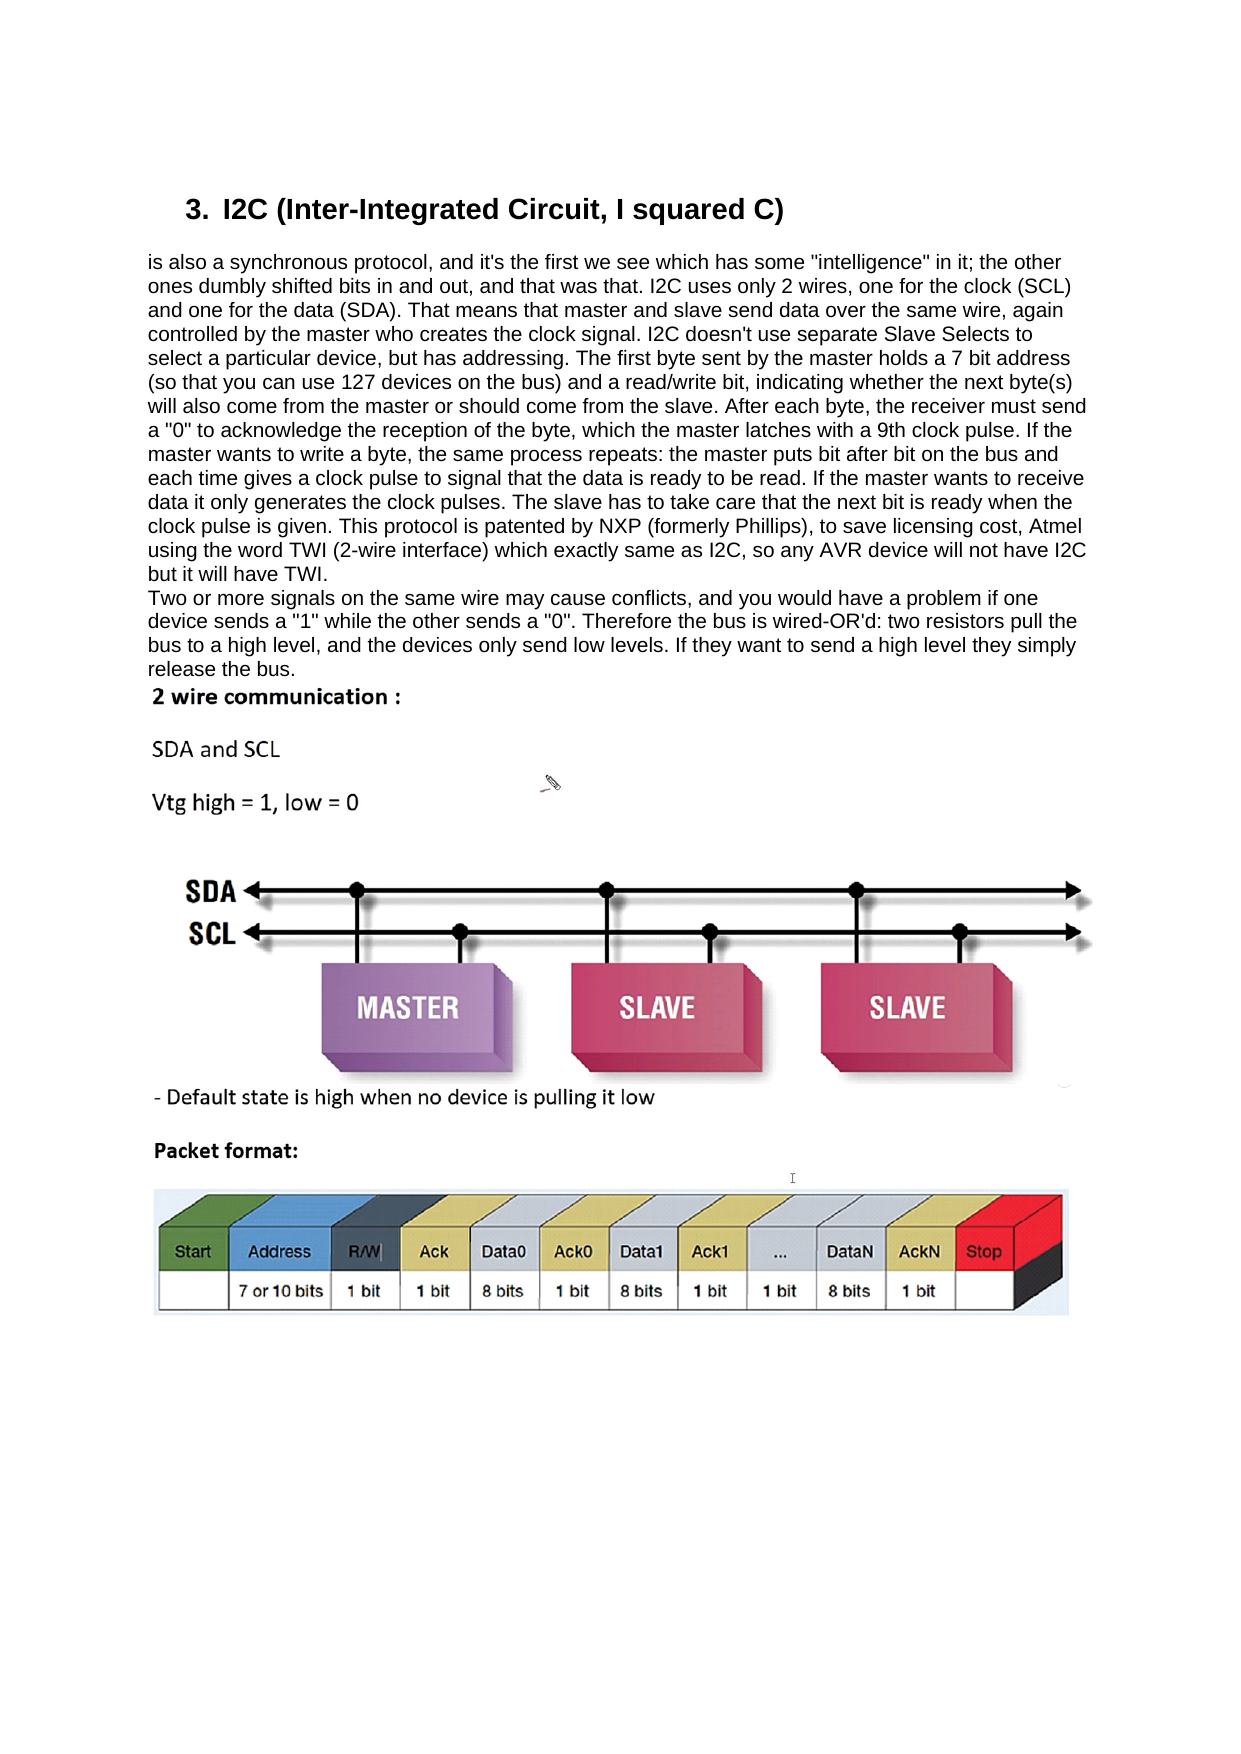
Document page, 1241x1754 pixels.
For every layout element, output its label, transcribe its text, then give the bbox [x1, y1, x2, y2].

text Two or more signals on the same wire may cause conflicts, and you would have a problem if one device sends a "1" while the other sends a "0". Therefore the bus is wired-OR'd: two resistors pull the bus to a high level, and the devices only send low levels. If they want to send a high level they simply release the bus. [148, 585, 1093, 681]
subtitle I2C (Inter-Integrated Circuit, I squared C) [185, 192, 1093, 226]
text is also a synchronous protocol, and it's the first we see which has some "intelligence" in it; the other ones dumbly shifted bits in and out, and that was that. I2C uses only 2 wires, one for the clock (SCL) and one for the data (SDA). That means that master and slave send data over the same wire, again controlled by the master who creates the clock signal. I2C doesn't use separate Slave Selects to select a particular device, but has addressing. The first byte sent by the master holds a 7 bit address (so that you can use 127 devices on the bus) and a read/write bit, indicating whether the next byte(s) will also come from the master or should come from the slave. After each byte, the receiver must send a "0" to acknowledge the reception of the byte, which the master latches with a 9th clock pulse. If the master wants to write a byte, the same process repeats: the master puts bit after bit on the bus and each time gives a clock pulse to signal that the data is ready to be read. If the master wants to receive data it only generates the clock pulses. The slave has to take care that the next bit is ready when the clock pulse is given. This protocol is patented by NXP (formerly Phillips), to save licensing cost, Atmel using the word TWI (2-wire interface) which exactly same as I2C, so any AVR device will not have I2C but it will have TWI. [148, 250, 1093, 585]
picture [147, 681, 1093, 1343]
